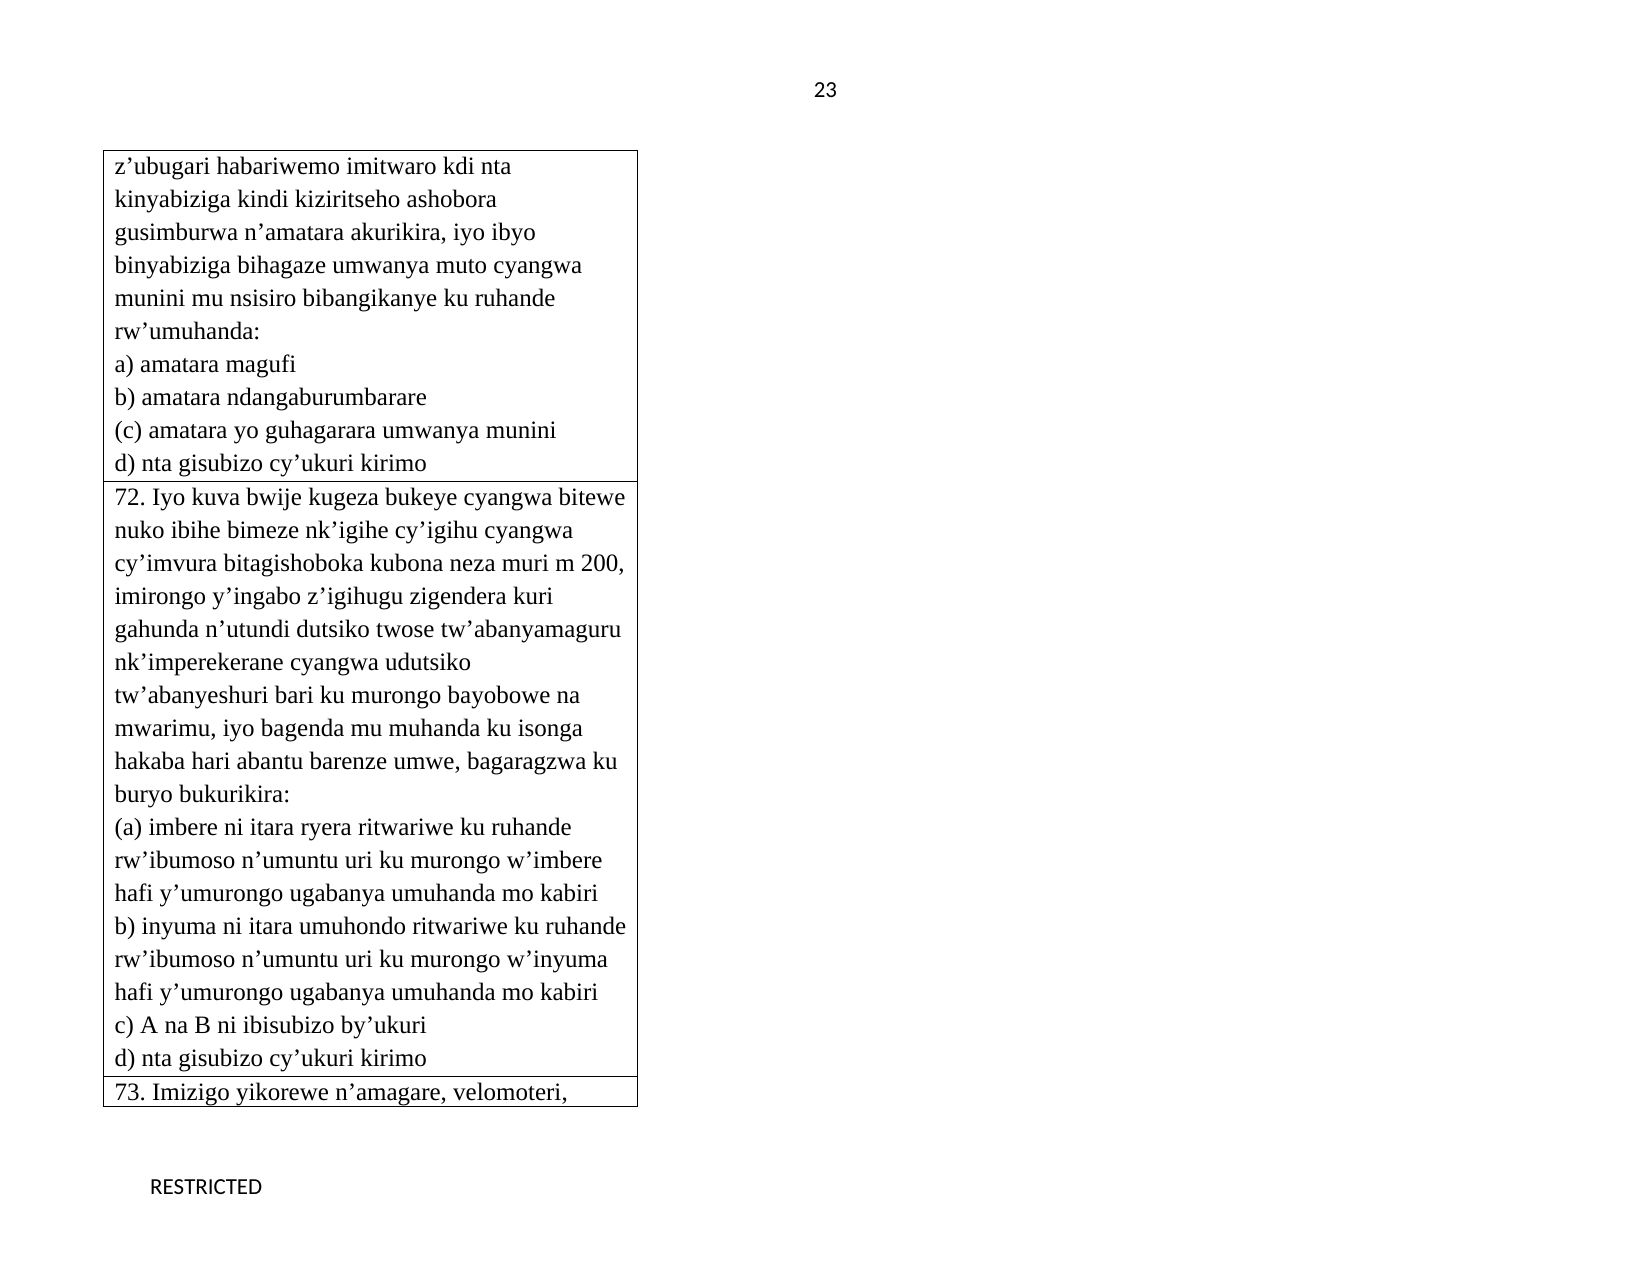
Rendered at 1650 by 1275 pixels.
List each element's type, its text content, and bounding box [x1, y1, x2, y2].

table_cell 72. Iyo kuva bwije kugeza bukeye cyangwa bitewe nuko ibihe bimeze nk’igihe cy’igihu cyangwa cy’imvura bitagishoboka kubona neza muri m 200, imirongo y’ingabo z’igihugu zigendera kuri gahunda n’utundi dutsiko twose tw’abanyamaguru nk’imperekerane cyangwa udutsiko tw’abanyeshuri bari ku murongo bayobowe na mwarimu, iyo bagenda mu muhanda ku isonga hakaba hari abantu barenze umwe, bagaragzwa ku buryo bukurikira: (a) imbere ni itara ryera ritwariwe ku ruhande rw’ibumoso n’umuntu uri ku murongo w’imbere hafi y’umurongo ugabanya umuhanda mo kabiri b) inyuma ni itara umuhondo ritwariwe ku ruhande rw’ibumoso n’umuntu uri ku murongo w’inyuma hafi y’umurongo ugabanya umuhanda mo kabiri c) A na B ni ibisubizo by’ukuri d) nta gisubizo cy’ukuri kirimo [104, 482, 637, 1076]
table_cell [104, 1077, 637, 1106]
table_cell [104, 151, 637, 481]
